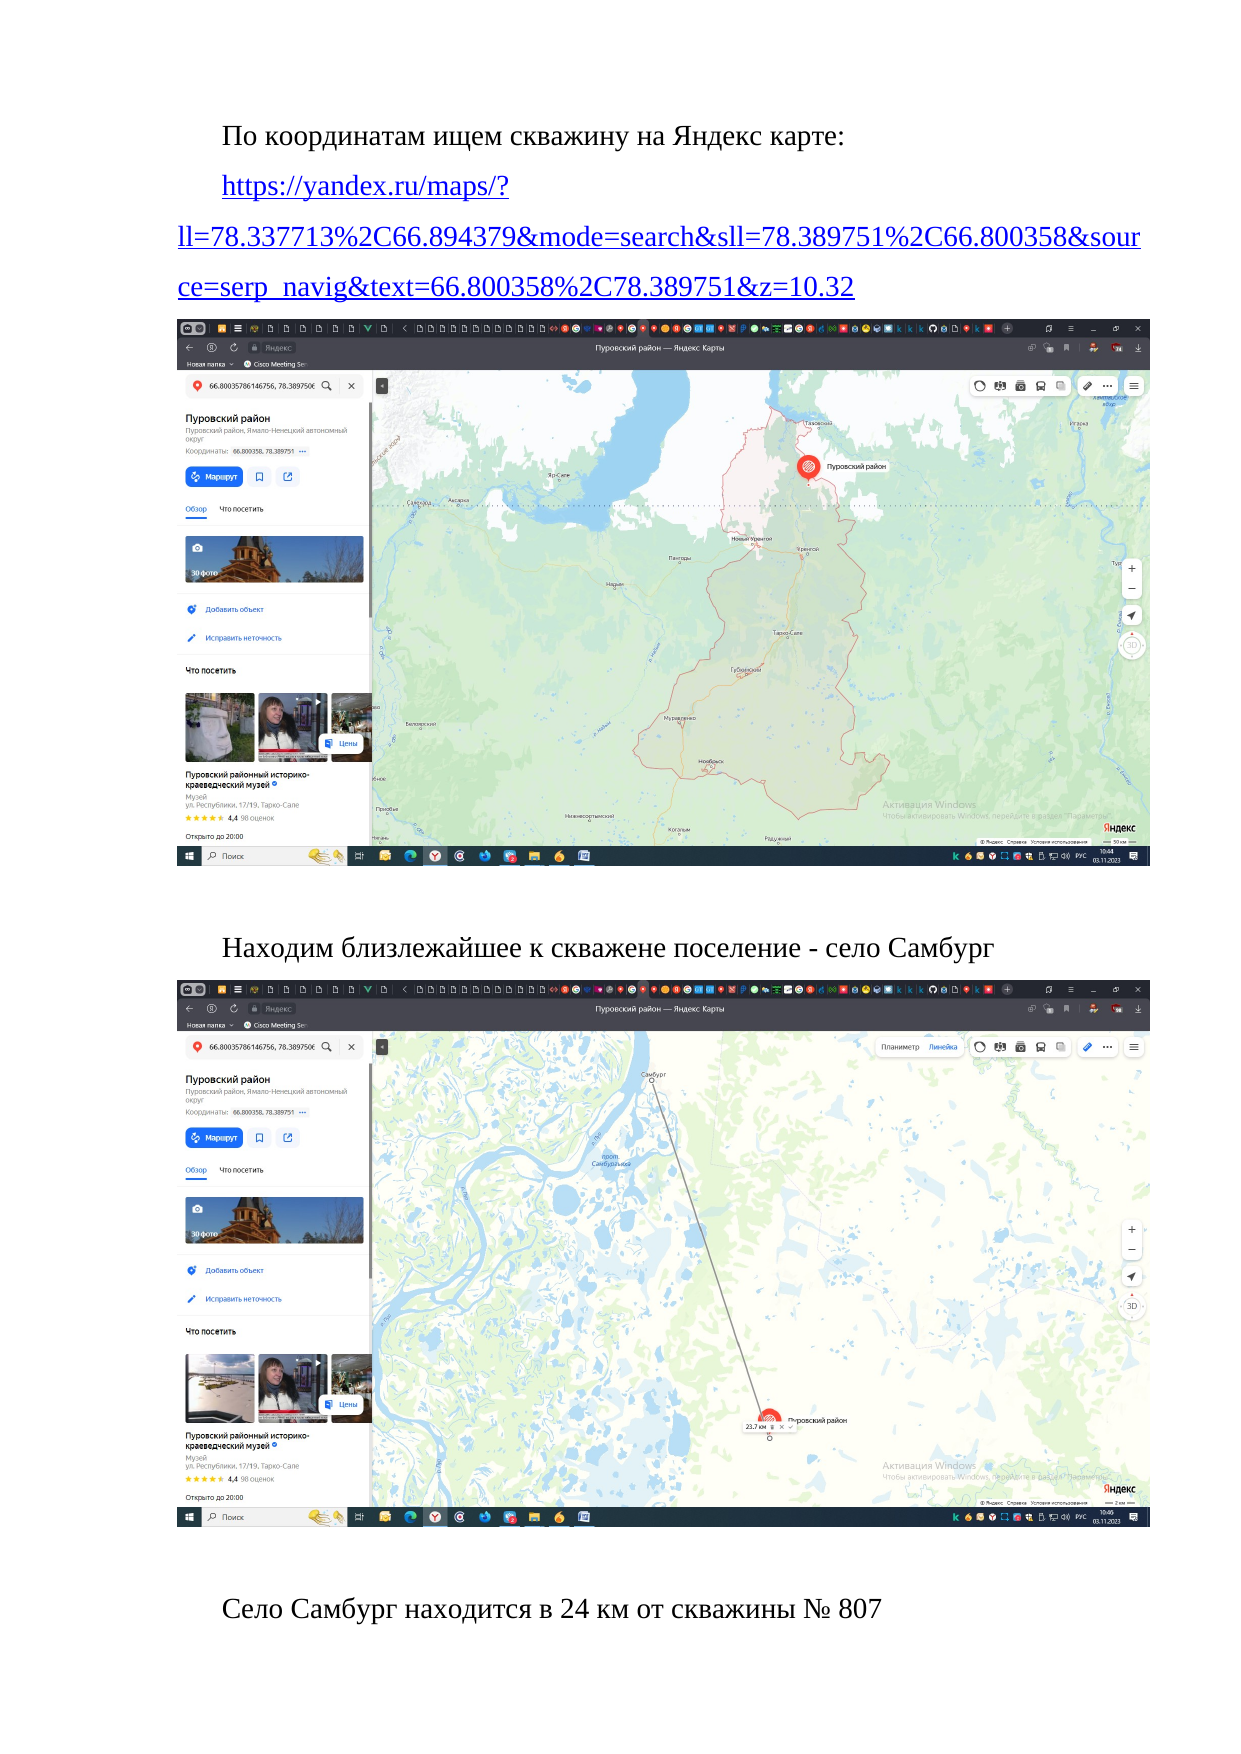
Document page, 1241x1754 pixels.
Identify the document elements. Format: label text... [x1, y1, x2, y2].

picture [177, 980, 1150, 1527]
picture [177, 319, 1150, 866]
text Село Самбург находится в 24 км от скважины № 807 [177, 1591, 1152, 1624]
text Находим близлежайшее к скважене поселение - село Самбург [177, 930, 1152, 963]
text По координатам ищем скважину на Яндекс карте: [177, 118, 1152, 152]
text https://yandex.ru/maps/?ll=78.337713%2C66.894379&mode=search&sll=78.389751%2C66.800358&source=serp_navig&text=66.800358%2C78.389751&z=10.32 [177, 168, 1152, 303]
